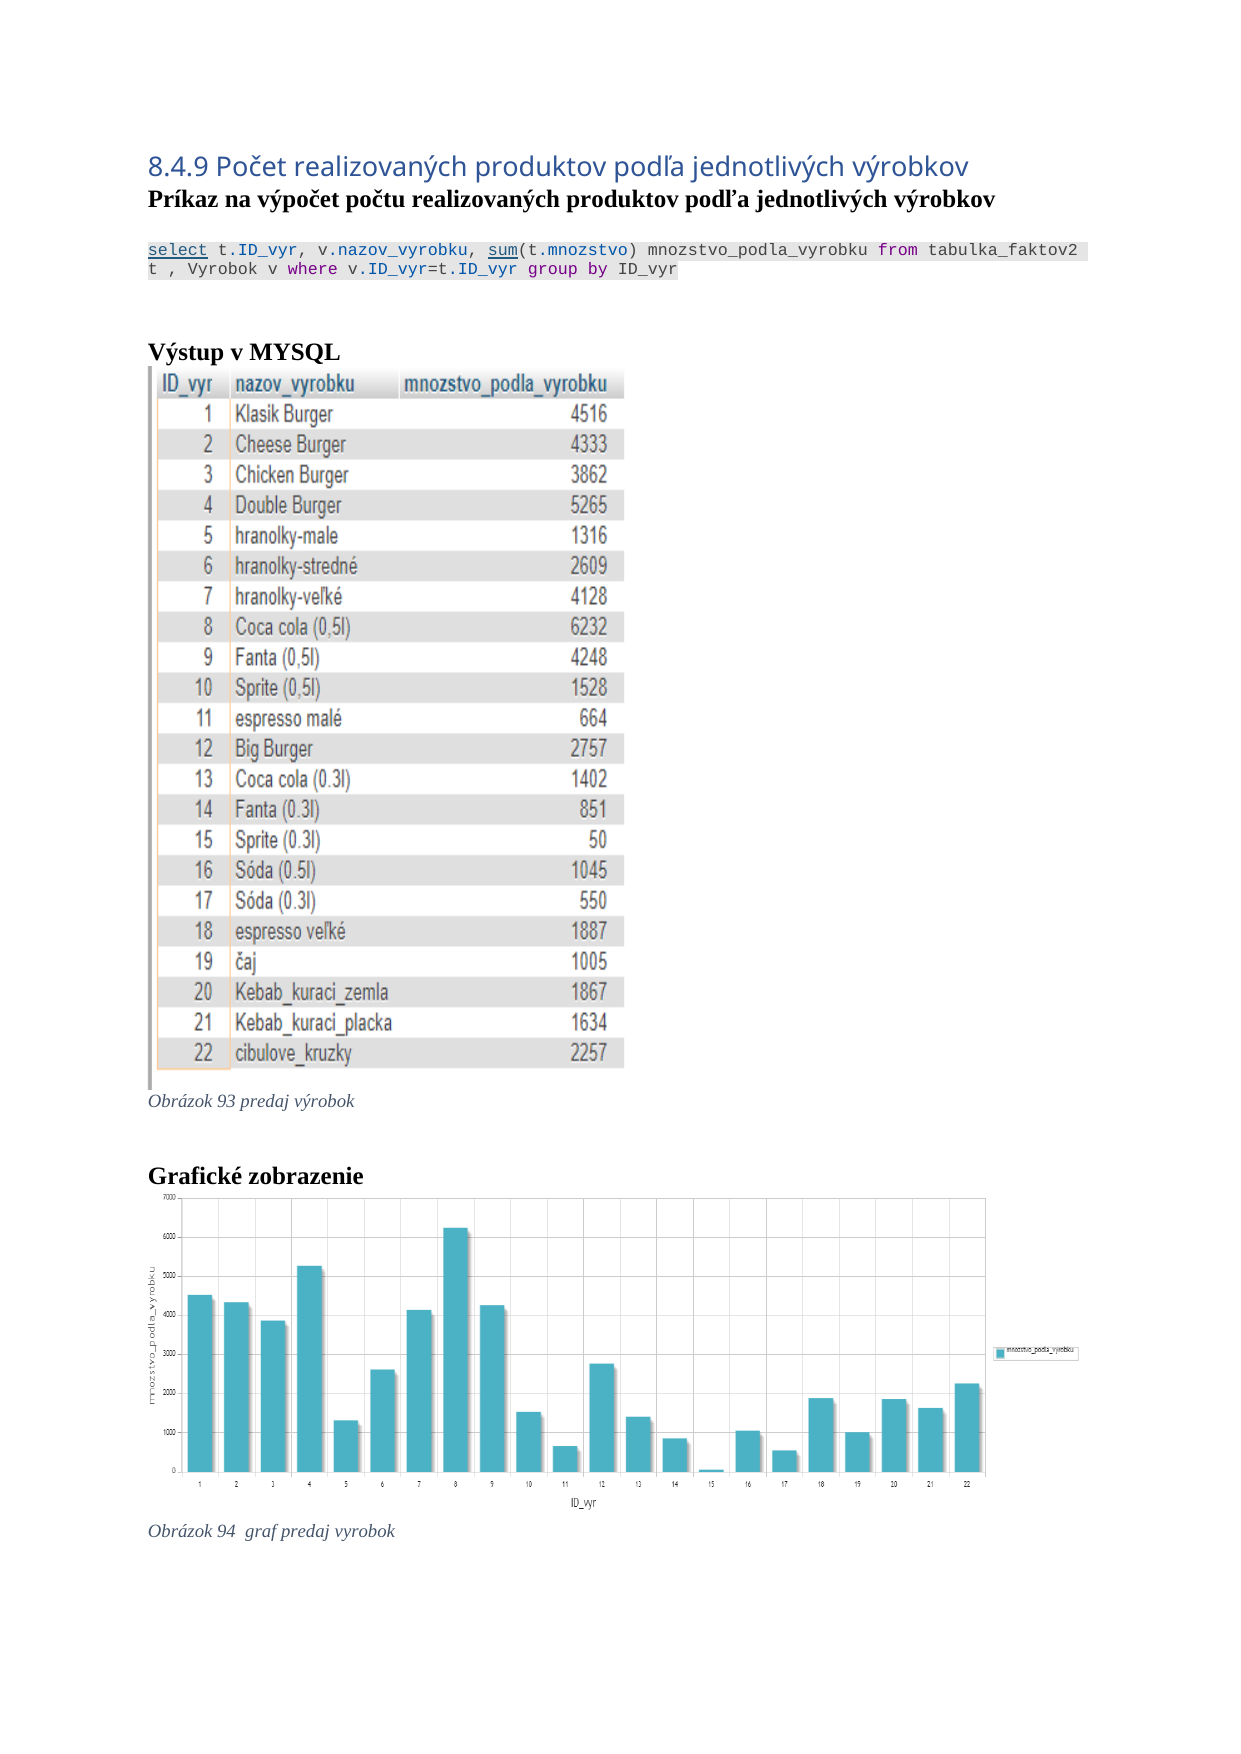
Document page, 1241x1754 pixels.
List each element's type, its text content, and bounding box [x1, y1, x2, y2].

text Výstup v MYSQL [148, 337, 1093, 366]
text Obrázok 94 graf predaj vyrobok [148, 1520, 1093, 1541]
picture [147, 1189, 1093, 1520]
picture [147, 366, 648, 1090]
text Obrázok 93 predaj výrobok [148, 1090, 1093, 1111]
text Grafické zobrazenie [148, 1161, 1093, 1189]
text select t.ID_vyr, v.nazov_vyrobku, sum(t.mnozstvo) mnozstvo_podla_vyrobku from tabulka_faktov2 t , Vyrobok v where v.ID_vyr=t.ID_vyr group by ID_vyr [678, 242, 1093, 280]
subtitle 8.4.9 Počet realizovaných produktov podľa jednotlivých výrobkov [148, 148, 1093, 184]
text Príkaz na výpočet počtu realizovaných produktov podľa jednotlivých výrobkov [148, 184, 1093, 213]
